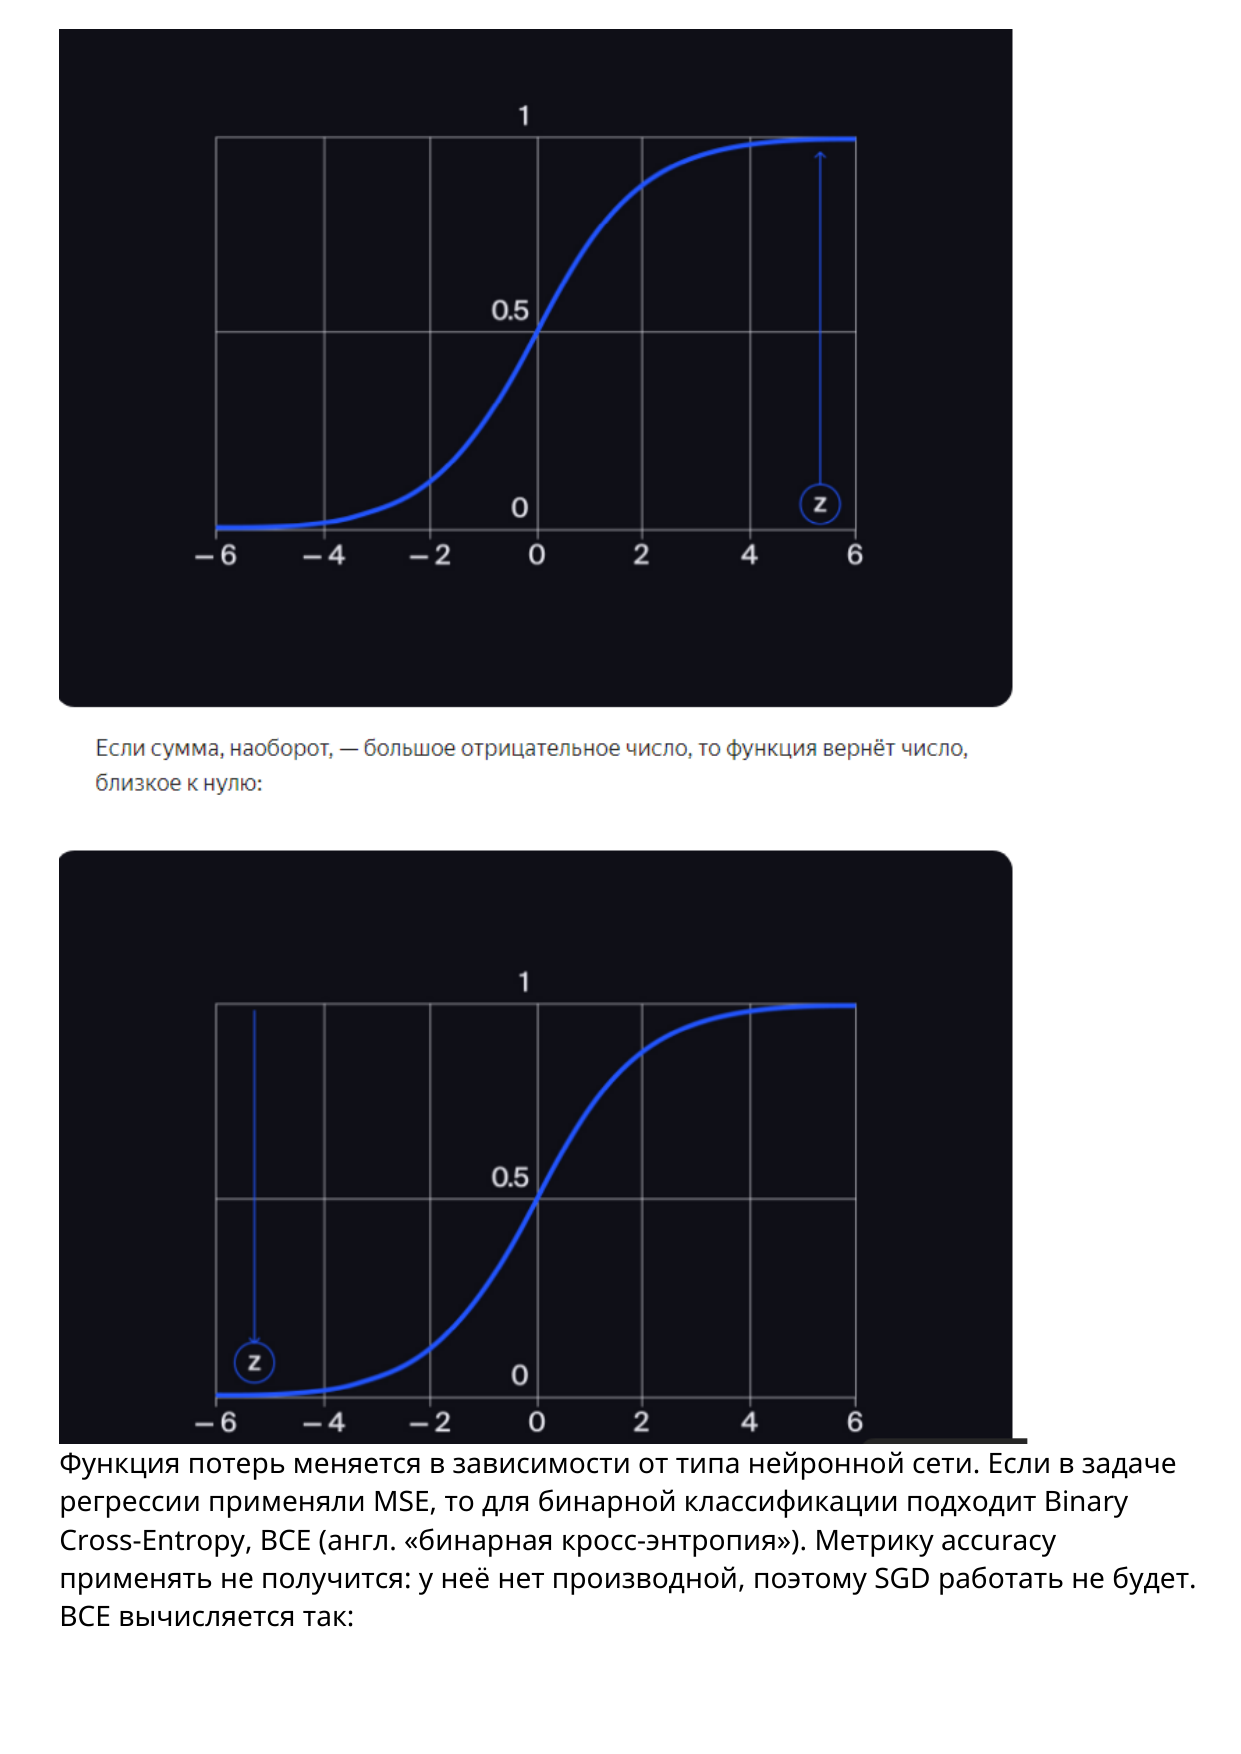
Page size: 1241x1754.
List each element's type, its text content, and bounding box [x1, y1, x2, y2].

picture [59, 29, 1028, 1444]
text ВСЕ вычисляется так: [59, 1597, 1211, 1635]
text Функция потерь меняется в зависимости от типа нейронной сети. Если в задаче регрессии применяли MSE, то для бинарной классификации подходит Binary Cross-Entropy, BCE (англ. «бинарная кросс-энтропия»). Метрику accuracy применять не получится: у неё нет производной, поэтому SGD работать не будет. [59, 1443, 1211, 1597]
